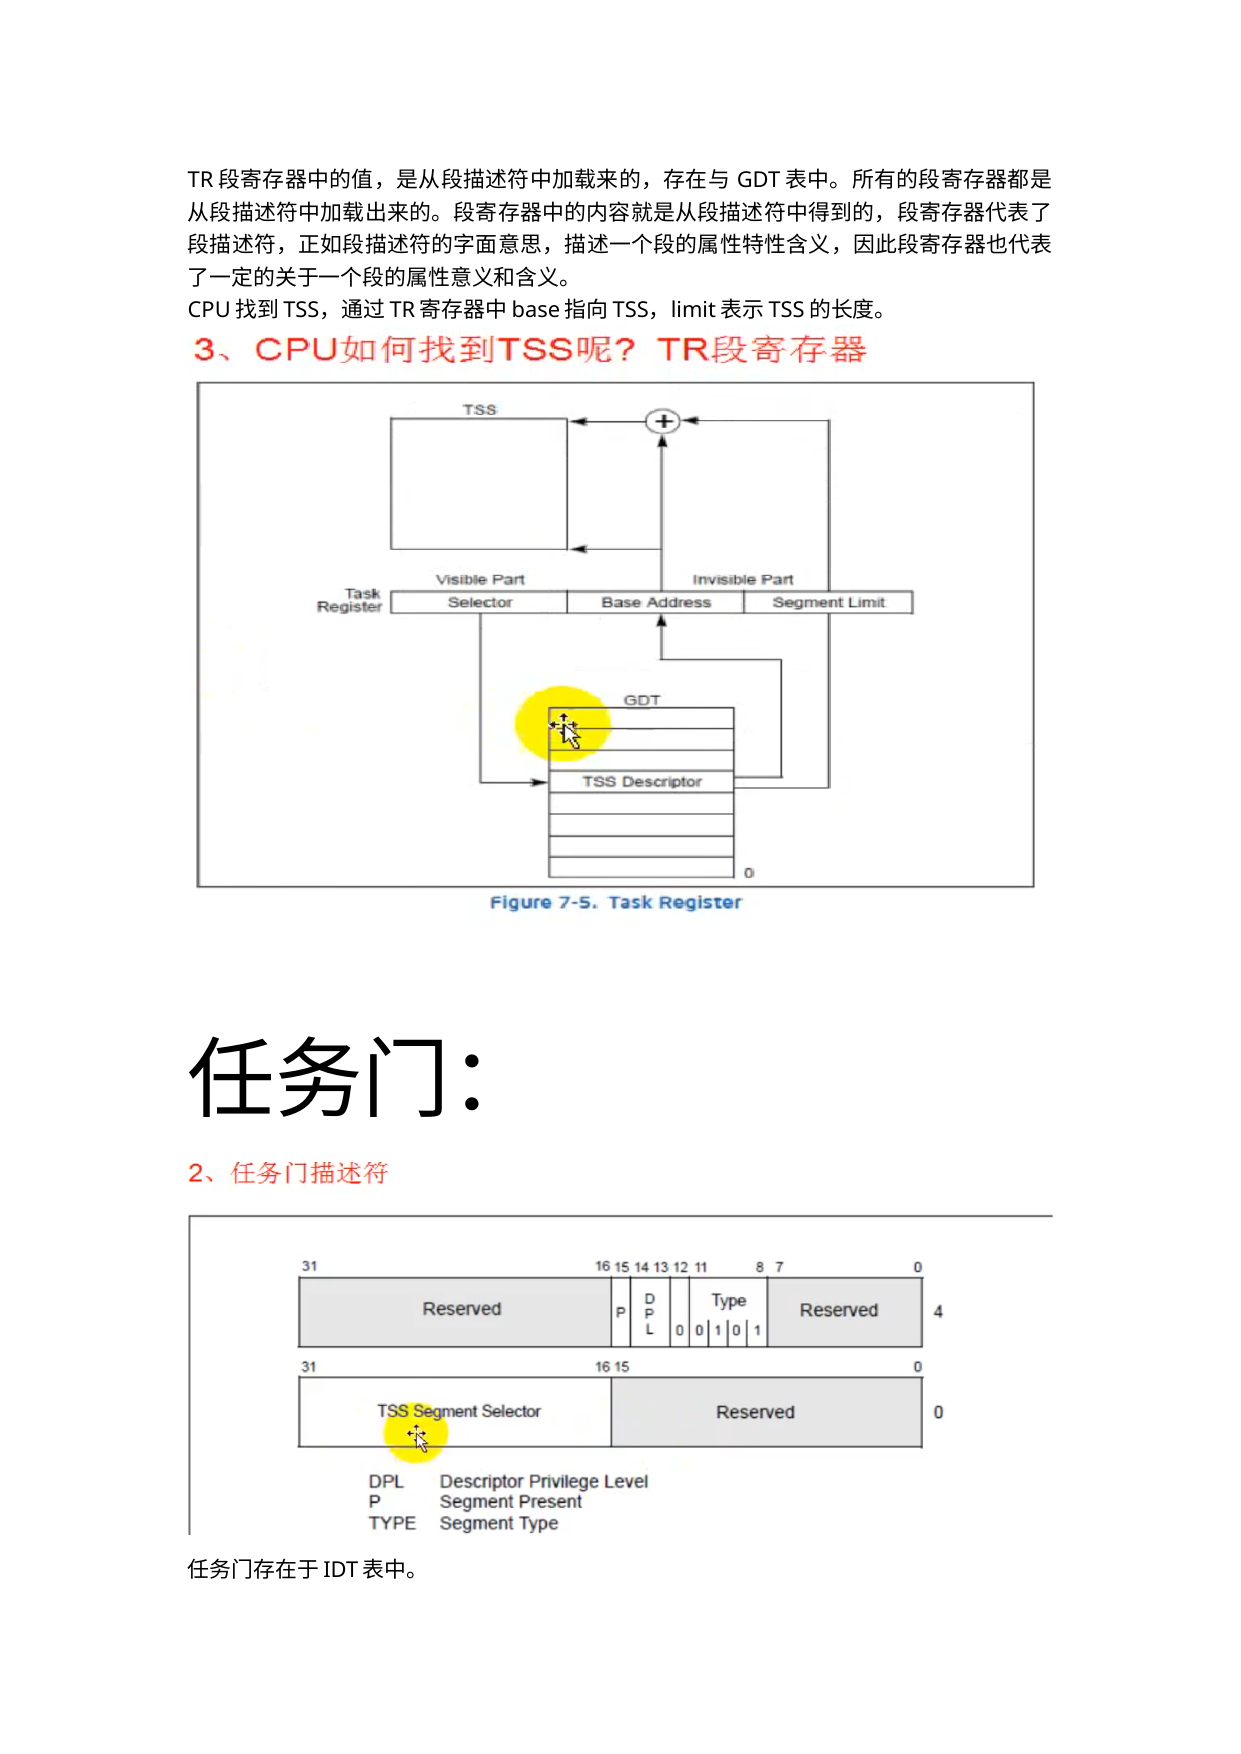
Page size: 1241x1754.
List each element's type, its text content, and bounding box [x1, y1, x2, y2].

text TR段寄存器中的值，是从段描述符中加载来的，存在与GDT表中。所有的段寄存器都是从段描述符中加载出来的。段寄存器中的内容就是从段描述符中得到的，段寄存器代表了段描述符，正如段描述符的字面意思，描述一个段的属性特性含义，因此段寄存器也代表了一定的关于一个段的属性意义和含义。 [187, 162, 1053, 292]
text 任务门： [187, 1007, 1053, 1137]
picture [187, 1162, 1053, 1535]
text 任务门存在于IDT表中。 [187, 1552, 1053, 1584]
text CPU找到TSS，通过TR寄存器中base指向TSS，limit表示TSS的长度。 [187, 292, 1053, 324]
picture [187, 324, 1053, 923]
